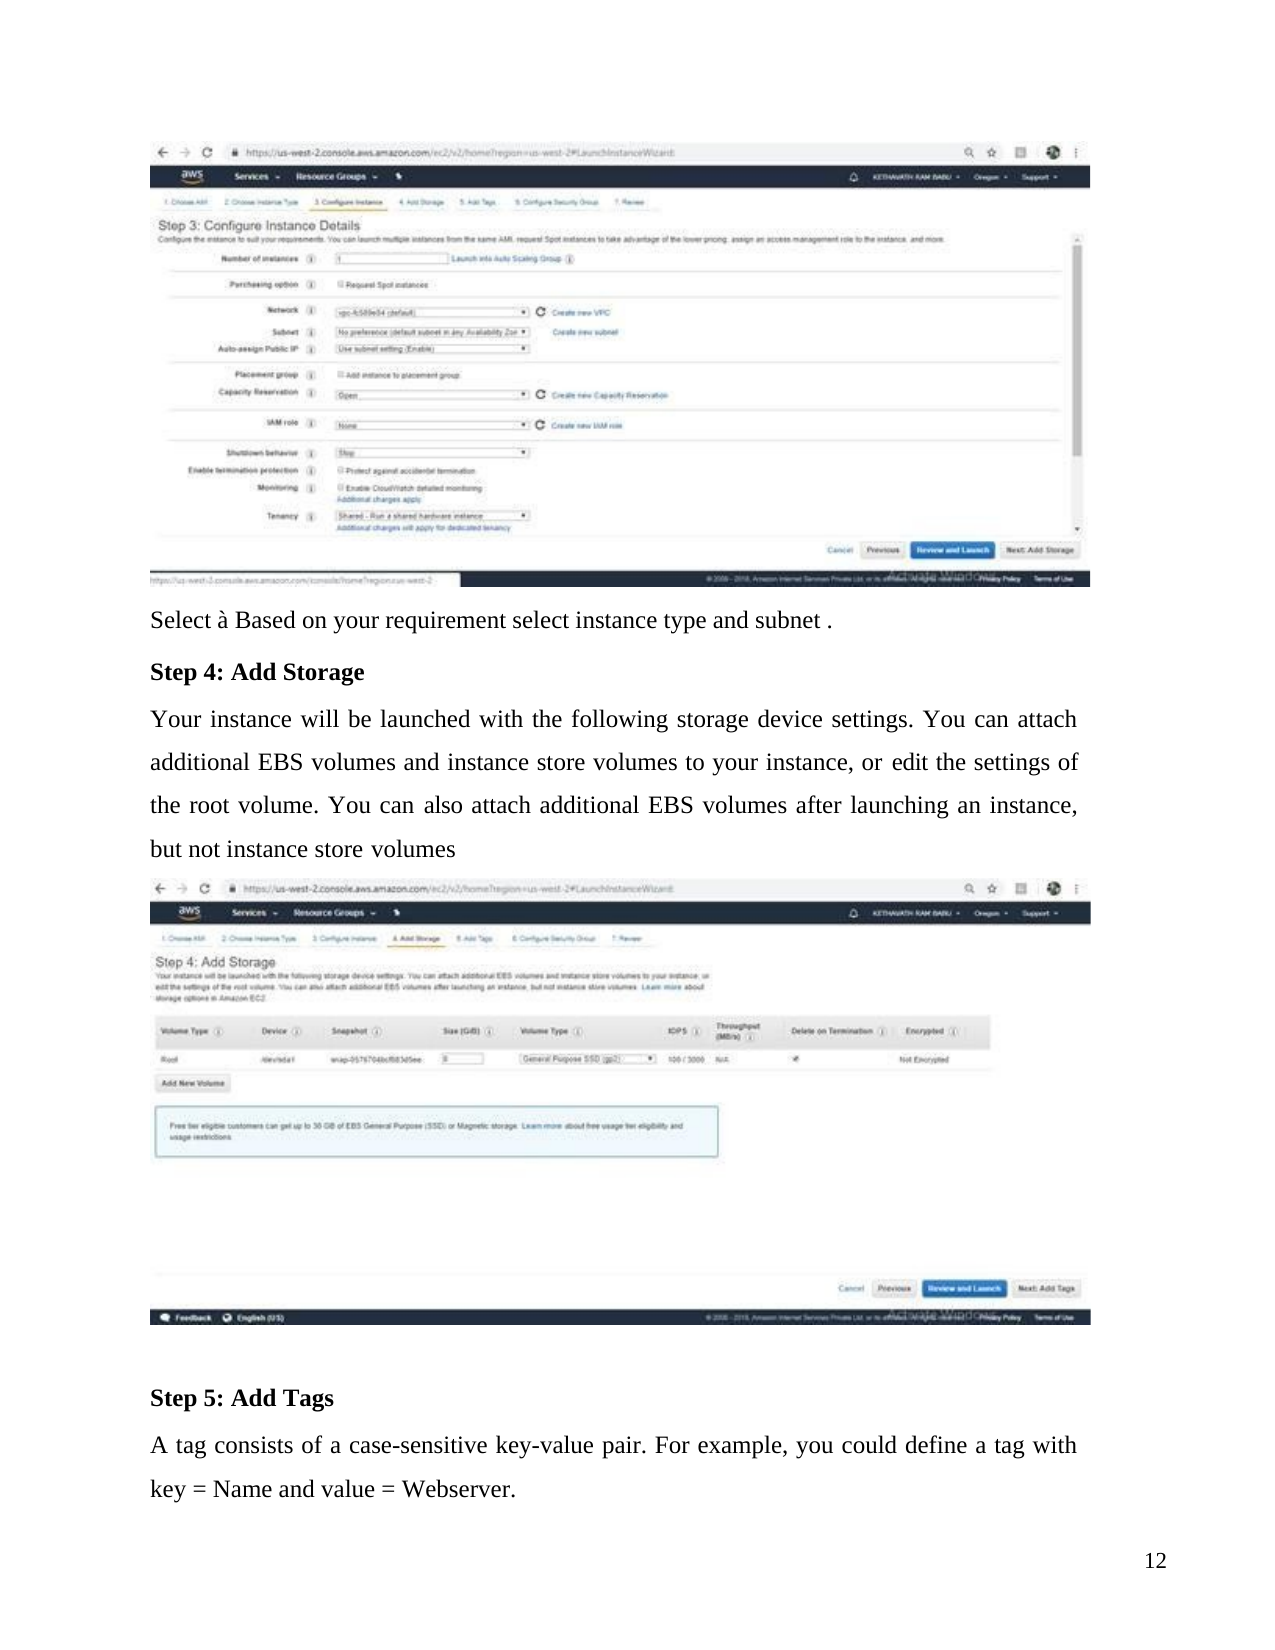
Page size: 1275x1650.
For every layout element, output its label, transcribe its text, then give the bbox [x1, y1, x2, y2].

text Your instance will be launched with the following storage device settings. You can attach additional EBS volumes and instance store volumes to your instance, or edit the settings of the root volume. You can also attach additional EBS volumes after launching an instance, but not instance store volumes [150, 704, 1079, 862]
text A tag consists of a case-sensitive key-value pair. For example, you could define a tag with key = Name and value = Webserver. [150, 1431, 1079, 1503]
text Select à Based on your requirement select instance type and subnet . [150, 605, 1225, 634]
subtitle Step 5: Add Tags [150, 1383, 1225, 1412]
subtitle Step 4: Add Storage [150, 657, 1225, 686]
picture [150, 141, 1091, 587]
picture [150, 878, 1091, 1325]
